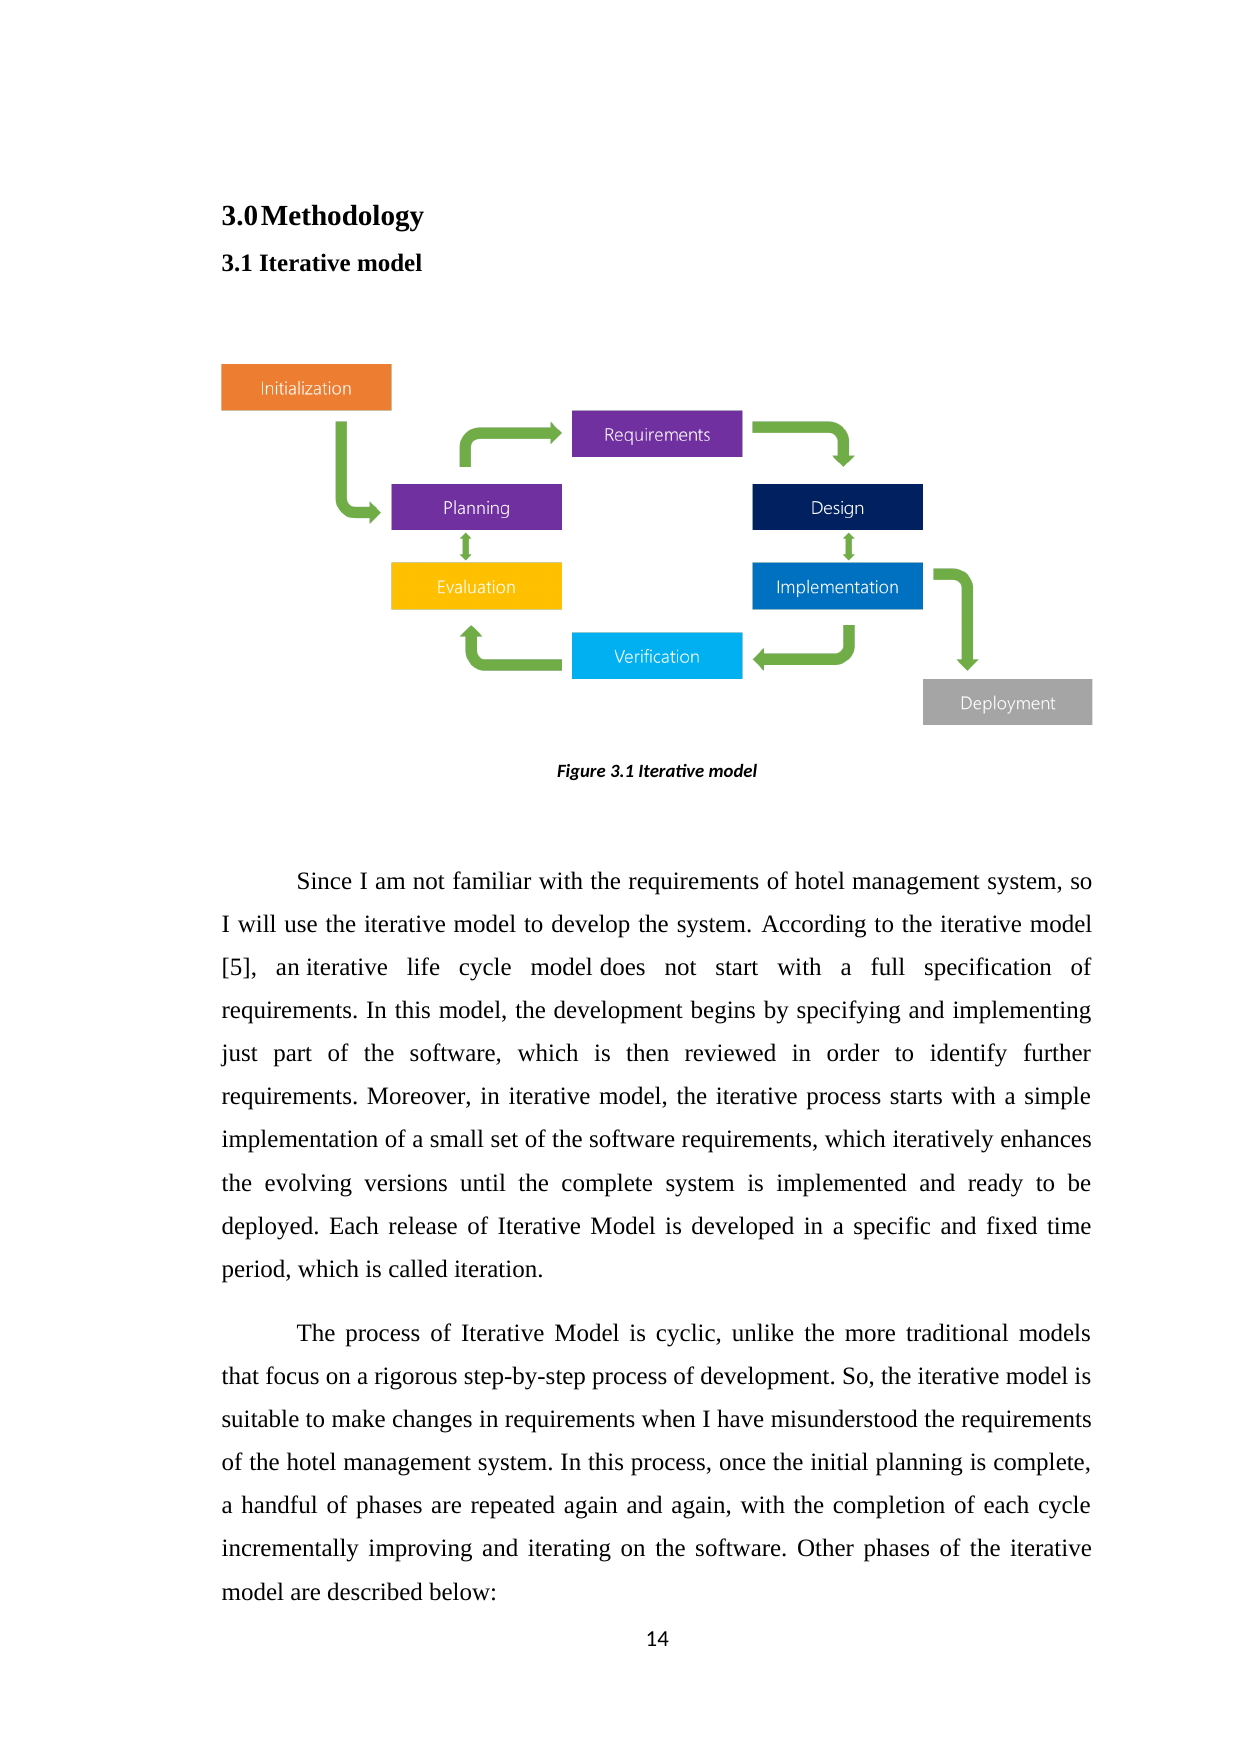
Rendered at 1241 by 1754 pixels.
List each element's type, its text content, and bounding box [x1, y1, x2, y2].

text 3.1 Iterative model [221, 248, 1092, 277]
text Figure 3.1 Iterative model [221, 759, 1092, 782]
subtitle Methodology [221, 198, 1092, 231]
picture [221, 364, 1093, 725]
text The process of Iterative Model is cyclic, unlike the more traditional models that focus on a rigorous step-by-step process of development. So, the iterative model is suitable to make changes in requirements when I have misunderstood the requirements of the hotel management system. In this process, once the initial planning is complete, a handful of phases are repeated again and again, with the completion of each cycle incrementally improving and iterating on the software. Other phases of the iterative model are described below: [221, 1318, 1092, 1605]
text Since I am not familiar with the requirements of hotel management system, so I will use the iterative model to develop the system. According to the iterative model [5], an iterative life cycle model does not start with a full specification of requirements. In this model, the development begins by specifying and implementing just part of the software, which is then reviewed in order to identify further requirements. Moreover, in iterative model, the iterative process starts with a simple implementation of a small set of the software requirements, which iteratively enhances the evolving versions until the complete system is implemented and ready to be deployed. Each release of Iterative Model is developed in a specific and fixed time period, which is called iteration. [221, 866, 1092, 1283]
